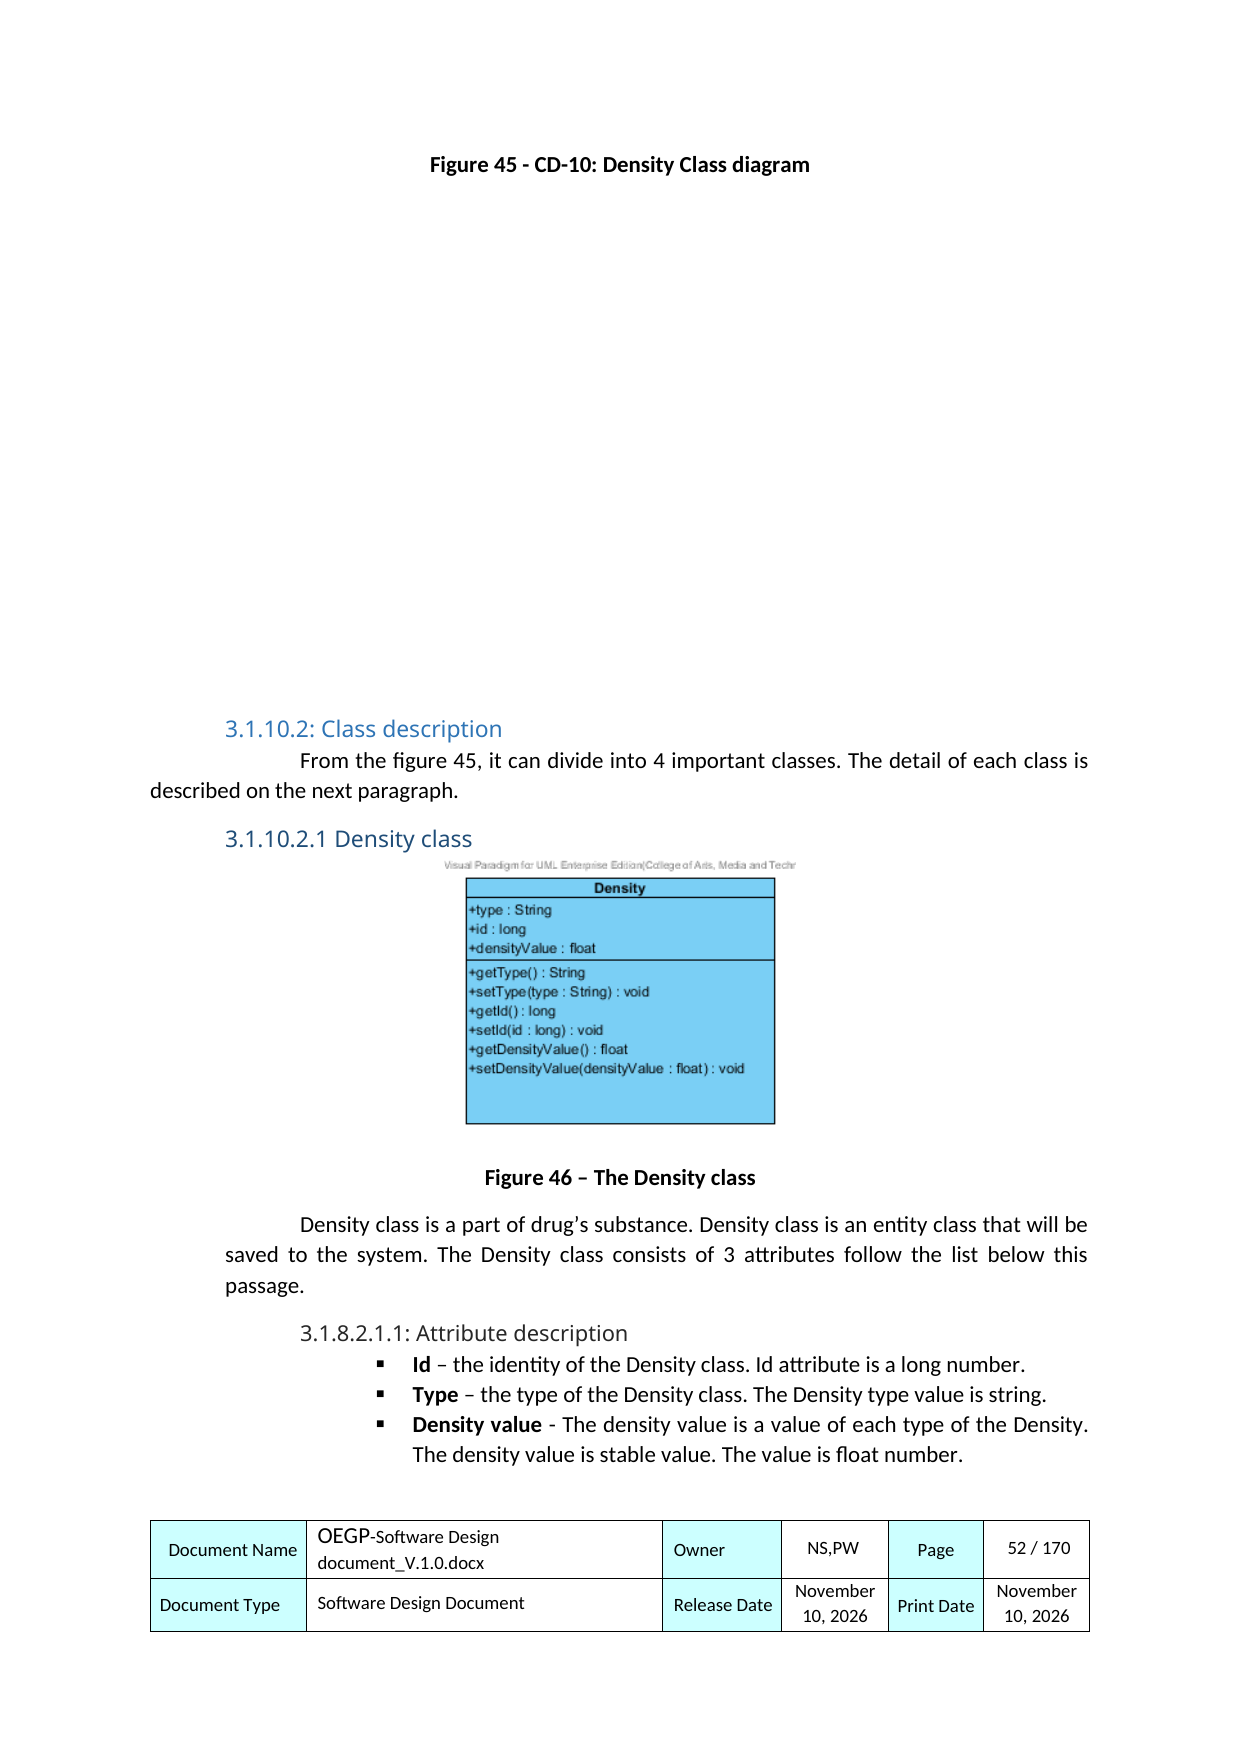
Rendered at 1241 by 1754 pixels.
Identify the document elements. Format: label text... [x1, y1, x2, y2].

list Density value - The density value is a value of each type of the Density. The density value is stable value. The value is float number. [375, 1410, 1090, 1468]
list Id – the identity of the Density class. Id attribute is a long number. [375, 1350, 1090, 1378]
subtitle 3.1.8.2.1.1: Attribute description [225, 1318, 1090, 1347]
subtitle 3.1.10.2.1 Density class [150, 823, 1090, 854]
text Figure 46 – The Density class [150, 1163, 1090, 1191]
text Density class is a part of drug’s substance. Density class is an entity class that will be saved to the system. The Density class consists of 3 attributes follow the list below this passage. [225, 1210, 1090, 1299]
subtitle 3.1.10.2: Class description [150, 712, 1090, 744]
text From the figure 45, it can divide into 4 important classes. The detail of each class is described on the next paragraph. [150, 746, 1090, 804]
picture [444, 857, 796, 1145]
list Type – the type of the Density class. The Density type value is string. [375, 1380, 1090, 1408]
text Figure 45 - CD-10: Density Class diagram [150, 150, 1090, 178]
